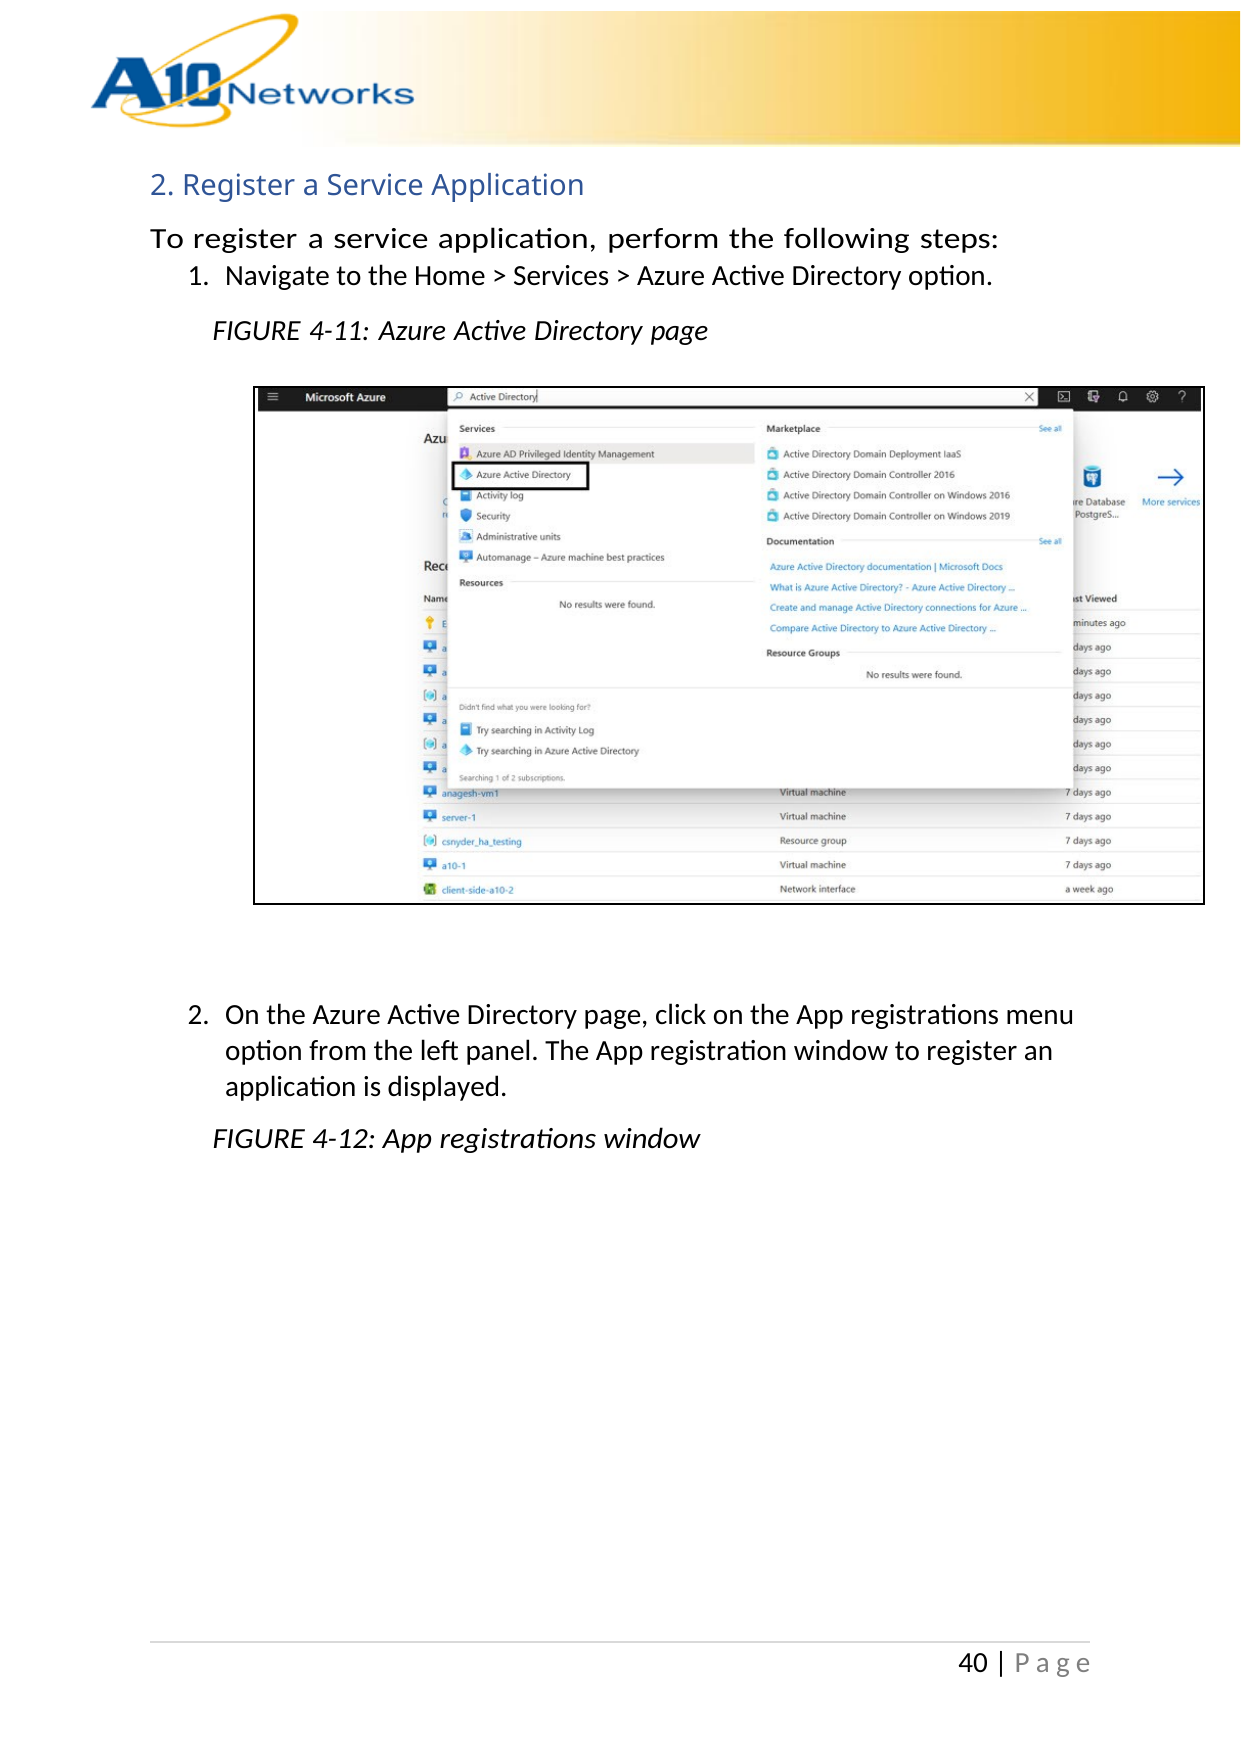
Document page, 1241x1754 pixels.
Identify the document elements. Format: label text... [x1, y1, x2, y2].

text To register a service application, perform the following steps: [150, 220, 1090, 256]
list Navigate to the Home > Services > Azure Active Directory option. [187, 257, 1090, 292]
list On the Azure Active Directory page, click on the App registrations menu option from the left panel. The App registration window to register an application is displayed. [187, 996, 1090, 1103]
text FIGURE 4-11: Azure Active Directory page [212, 312, 1090, 347]
text FIGURE 4-12: App registrations window [212, 1120, 1090, 1155]
picture [255, 388, 1203, 902]
picture [0, 11, 1241, 147]
subtitle 2. Register a Service Application [150, 164, 1090, 204]
